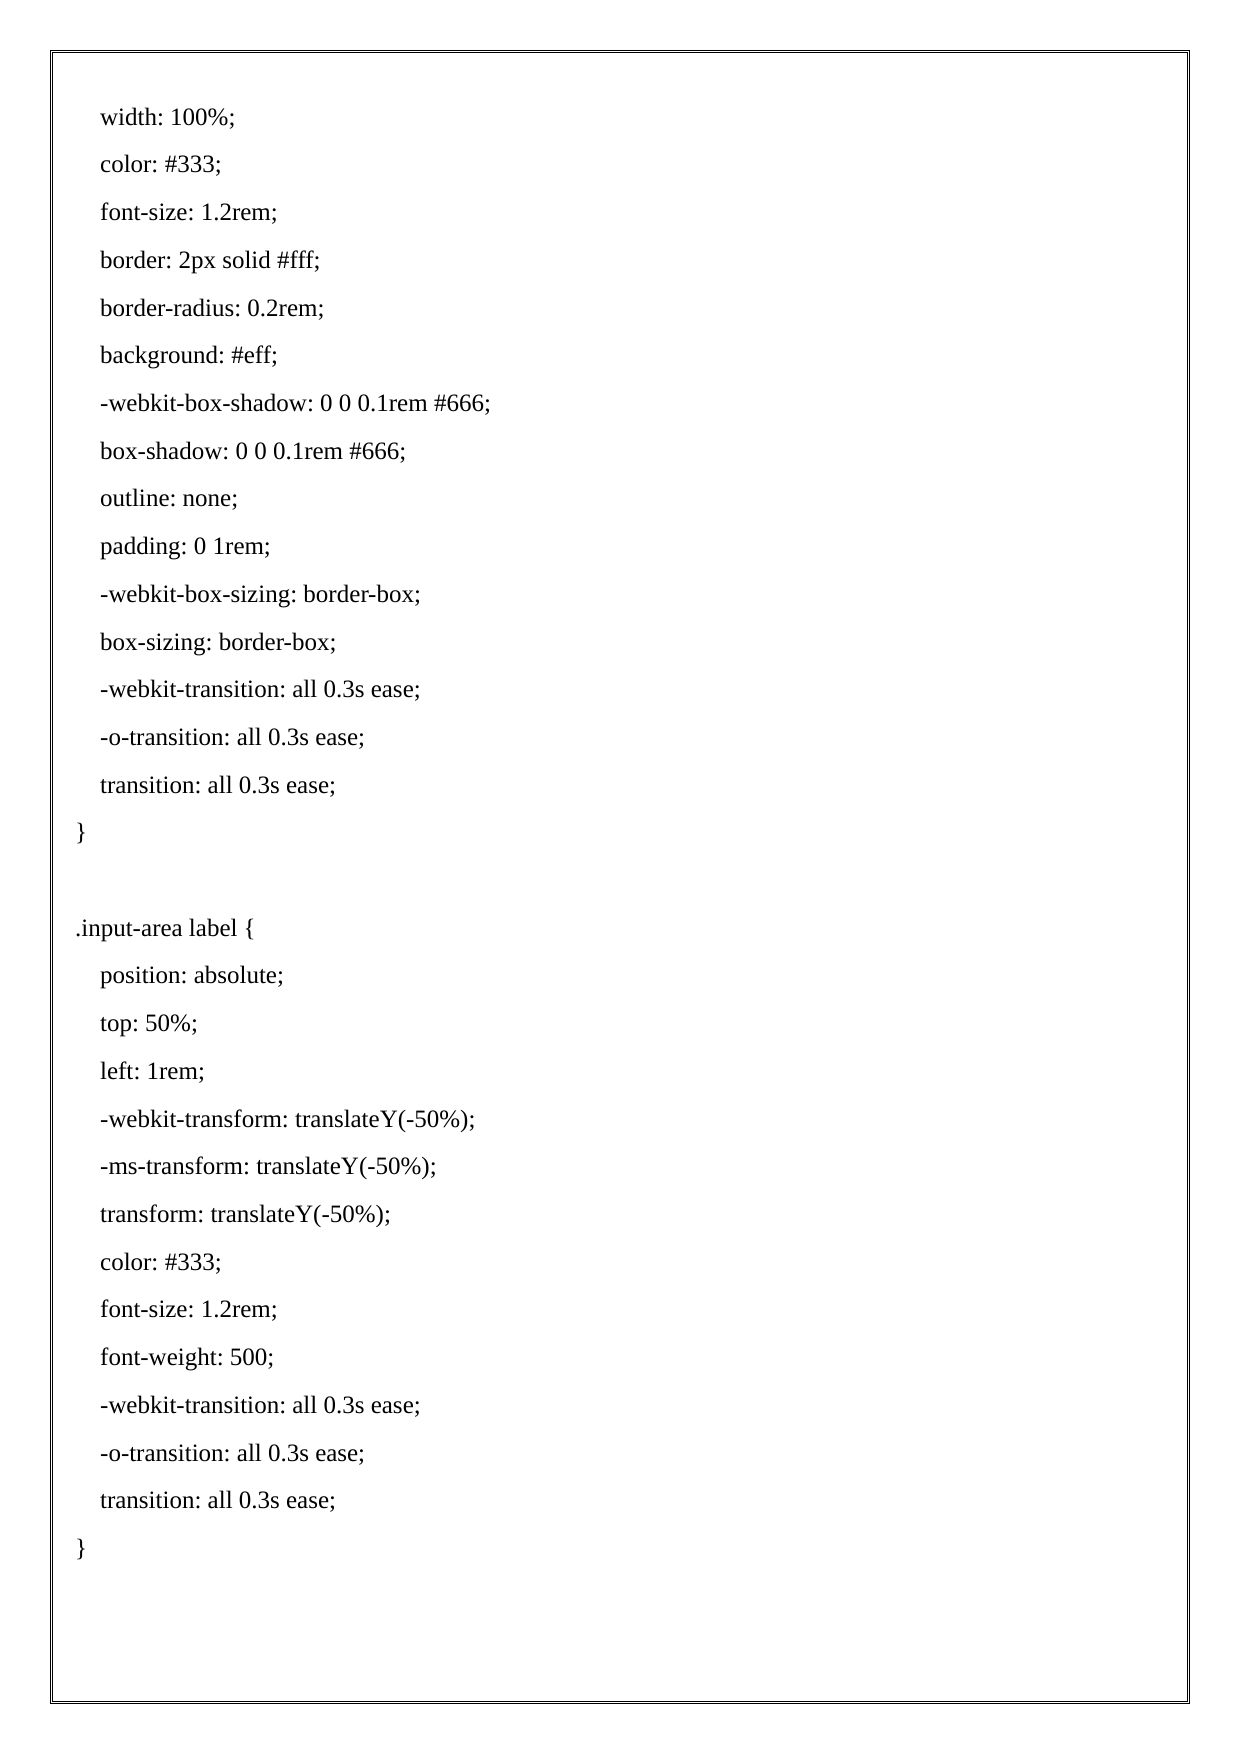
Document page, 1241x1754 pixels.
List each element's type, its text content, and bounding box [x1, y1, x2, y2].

text outline: none; [75, 483, 1165, 512]
text } [75, 1533, 1165, 1562]
text background: #eff; [75, 340, 1165, 369]
text font-weight: 500; [75, 1342, 1165, 1371]
text -webkit-box-shadow: 0 0 0.1rem #666; [75, 388, 1165, 417]
text border: 2px solid #fff; [75, 245, 1165, 274]
text color: #333; [75, 1247, 1165, 1276]
text -ms-transform: translateY(-50%); [75, 1151, 1165, 1180]
text width: 100%; [75, 102, 1165, 131]
text left: 1rem; [75, 1056, 1165, 1085]
text -webkit-transition: all 0.3s ease; [75, 674, 1165, 703]
text -o-transition: all 0.3s ease; [75, 722, 1165, 751]
text transition: all 0.3s ease; [75, 1485, 1165, 1514]
text border-radius: 0.2rem; [75, 293, 1165, 321]
text font-size: 1.2rem; [75, 1294, 1165, 1323]
text -webkit-box-sizing: border-box; [75, 579, 1165, 608]
text -webkit-transform: translateY(-50%); [75, 1104, 1165, 1132]
text transition: all 0.3s ease; [75, 770, 1165, 798]
text top: 50%; [75, 1008, 1165, 1037]
text transform: translateY(-50%); [75, 1199, 1165, 1228]
text position: absolute; [75, 961, 1165, 989]
text .input-area label { [75, 913, 1165, 942]
text } [75, 817, 1165, 846]
text box-sizing: border-box; [75, 627, 1165, 655]
text padding: 0 1rem; [75, 531, 1165, 560]
text font-size: 1.2rem; [75, 197, 1165, 226]
text -webkit-transition: all 0.3s ease; [75, 1390, 1165, 1419]
text color: #333; [75, 149, 1165, 178]
text box-shadow: 0 0 0.1rem #666; [75, 436, 1165, 464]
text -o-transition: all 0.3s ease; [75, 1438, 1165, 1466]
